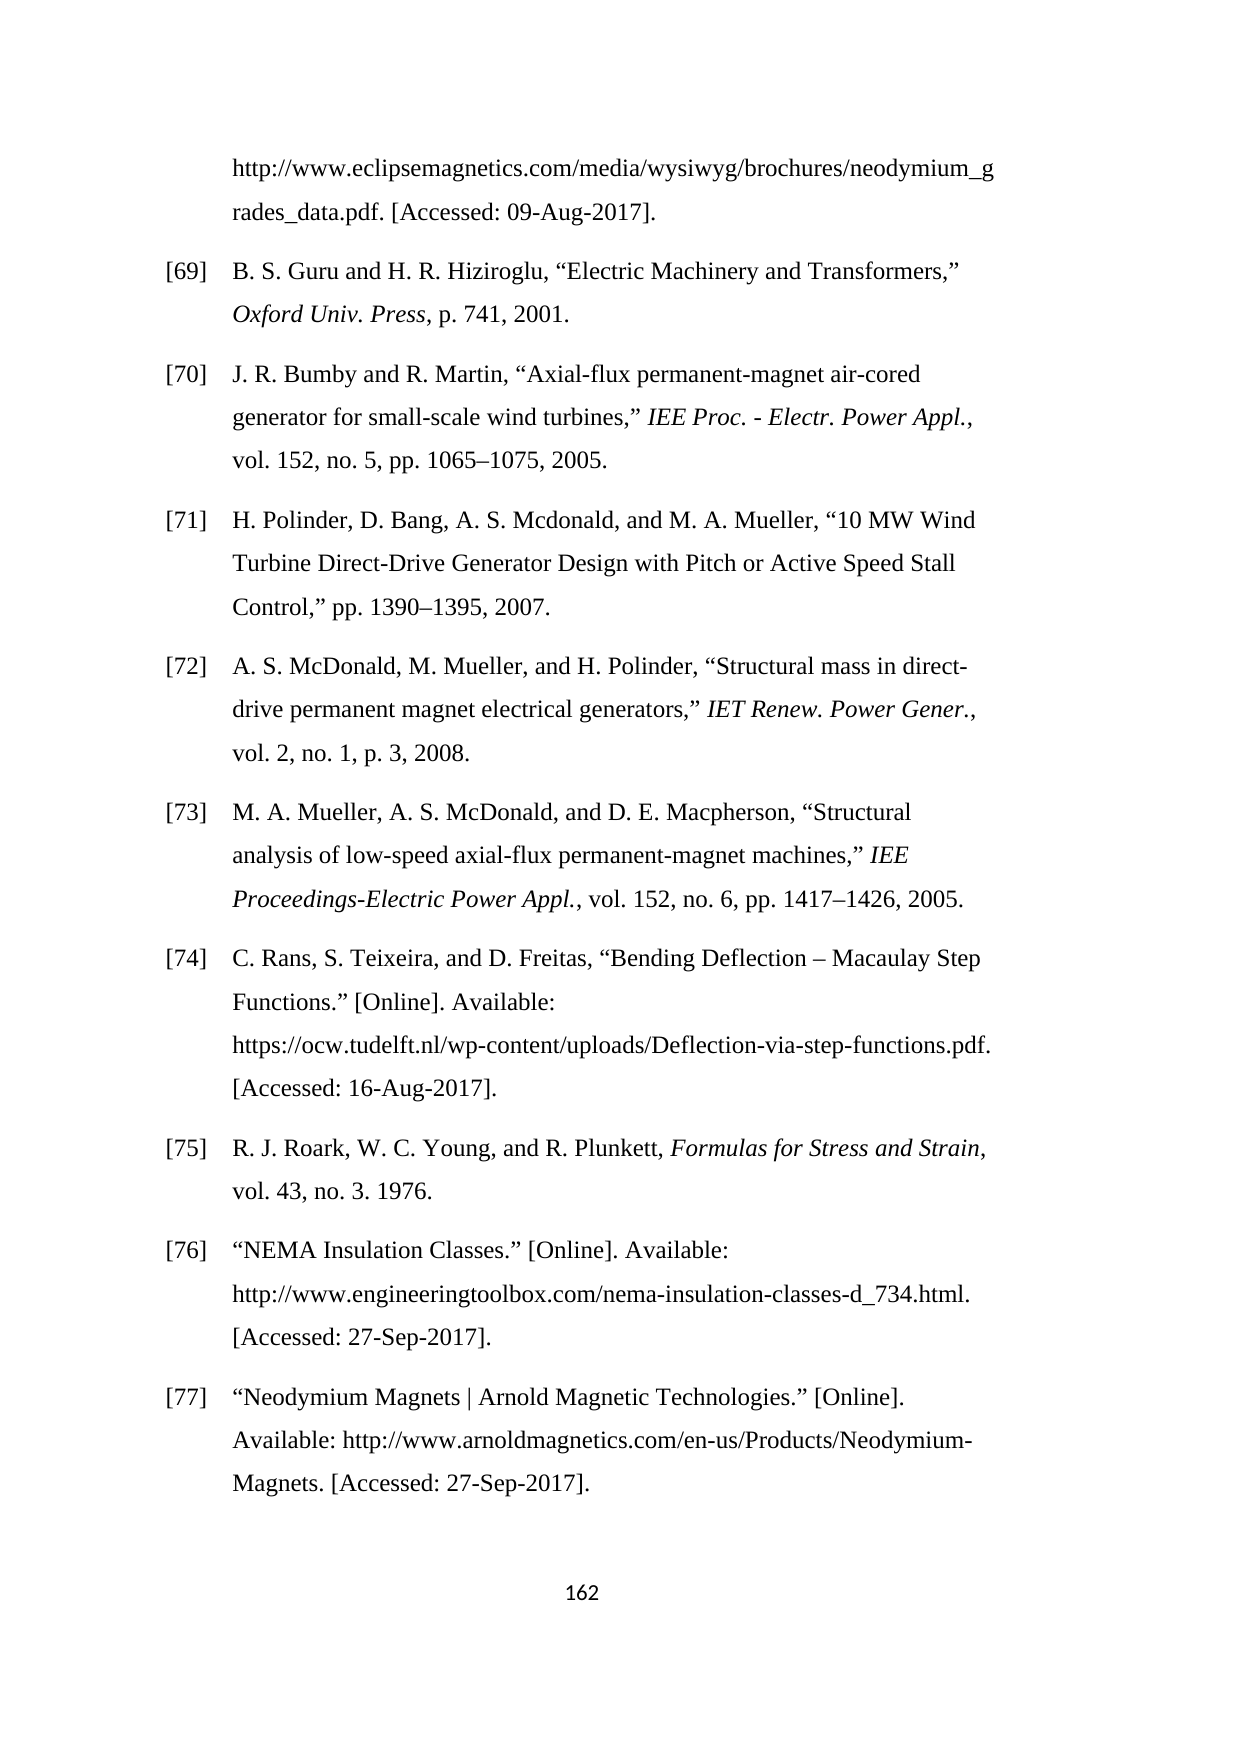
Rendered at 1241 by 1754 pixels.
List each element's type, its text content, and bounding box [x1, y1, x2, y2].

text [76] “NEMA Insulation Classes.” [Online]. Available: http://www.engineeringtoolbox.com/nema-insulation-classes-d_734.html. [Accessed: 27-Sep-2017]. [165, 1236, 998, 1351]
text [73] M. A. Mueller, A. S. McDonald, and D. E. Macpherson, “Structural analysis of low-speed axial-flux permanent-magnet machines,” IEE Proceedings-Electric Power Appl., vol. 152, no. 6, pp. 1417–1426, 2005. [165, 797, 998, 912]
text [72] A. S. McDonald, M. Mueller, and H. Polinder, “Structural mass in direct-drive permanent magnet electrical generators,” IET Renew. Power Gener., vol. 2, no. 1, p. 3, 2008. [165, 651, 998, 766]
text [75] R. J. Roark, W. C. Young, and R. Plunkett, Formulas for Stress and Strain, vol. 43, no. 3. 1976. [165, 1133, 998, 1204]
text [70] J. R. Bumby and R. Martin, “Axial-flux permanent-magnet air-cored generator for small-scale wind turbines,” IEE Proc. - Electr. Power Appl., vol. 152, no. 5, pp. 1065–1075, 2005. [165, 359, 998, 474]
text [69] B. S. Guru and H. R. Hiziroglu, “Electric Machinery and Transformers,” Oxford Univ. Press, p. 741, 2001. [165, 256, 998, 328]
text [74] C. Rans, S. Teixeira, and D. Freitas, “Bending Deflection – Macaulay Step Functions.” [Online]. Available: https://ocw.tudelft.nl/wp-content/uploads/Deflection-via-step-functions.pdf. [Accessed: 16-Aug-2017]. [165, 943, 998, 1102]
text [77] “Neodymium Magnets | Arnold Magnetic Technologies.” [Online]. Available: http://www.arnoldmagnetics.com/en-us/Products/Neodymium-Magnets. [Accessed: 27-Sep-2017]. [165, 1382, 998, 1497]
text [71] H. Polinder, D. Bang, A. S. Mcdonald, and M. A. Mueller, “10 MW Wind Turbine Direct-Drive Generator Design with Pitch or Active Speed Stall Control,” pp. 1390–1395, 2007. [165, 505, 998, 620]
